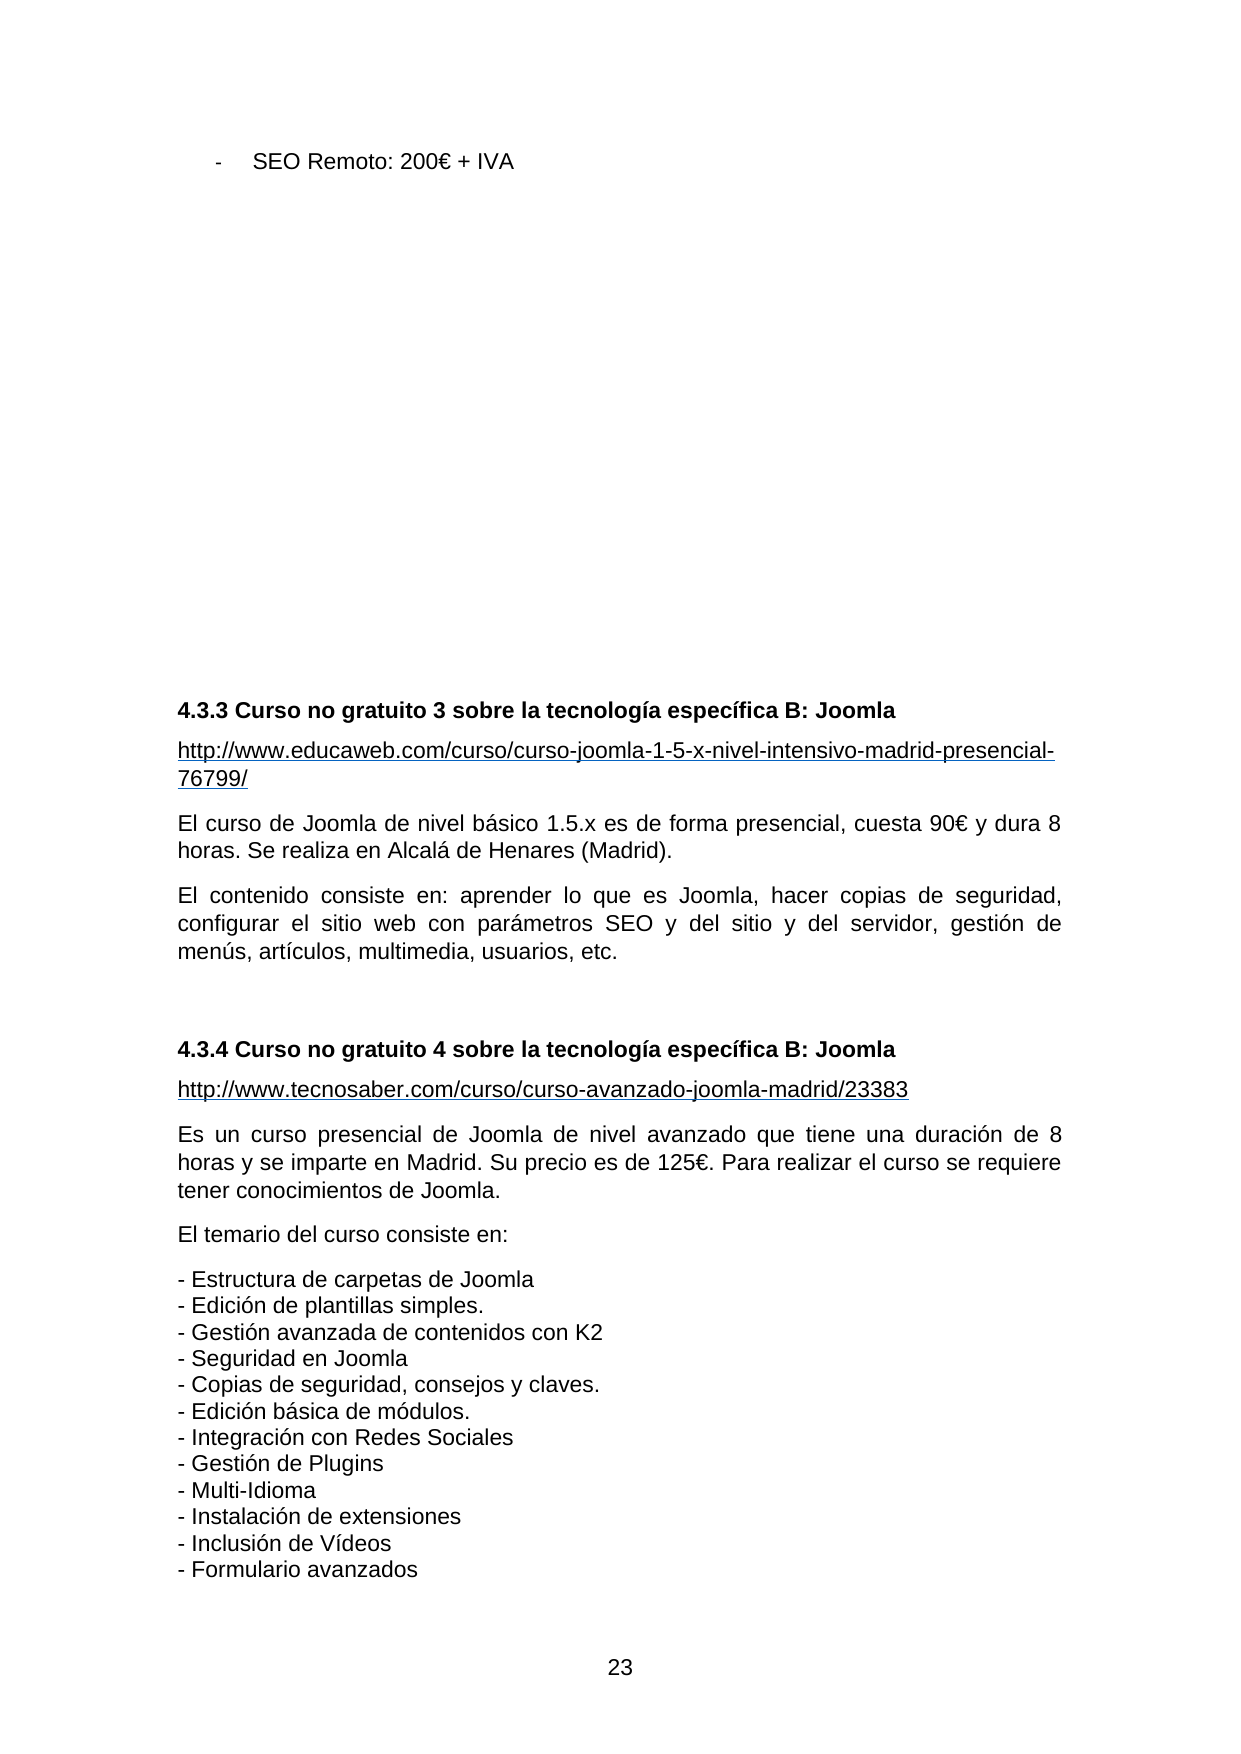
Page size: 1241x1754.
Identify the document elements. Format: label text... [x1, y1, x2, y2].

text - Inclusión de Vídeos [177, 1529, 1063, 1556]
text - Edición de plantillas simples. [177, 1292, 1063, 1319]
text http://www.educaweb.com/curso/curso-joomla-1-5-x-nivel-intensivo-madrid-presencial-76799/ [177, 737, 1063, 791]
text - Edición básica de módulos. [177, 1398, 1063, 1424]
text - Gestión avanzada de contenidos con K2 [177, 1319, 1063, 1345]
text - Copias de seguridad, consejos y claves. [177, 1371, 1063, 1398]
text Es un curso presencial de Joomla de nivel avanzado que tiene una duración de 8 horas y se imparte en Madrid. Su precio es de 125€. Para realizar el curso se requiere tener conocimientos de Joomla. [177, 1121, 1063, 1203]
text http://www.tecnosaber.com/curso/curso-avanzado-joomla-madrid/23383 [177, 1076, 1063, 1103]
text - Integración con Redes Sociales [177, 1424, 1063, 1450]
text - Multi-Idioma [177, 1477, 1063, 1503]
text - Instalación de extensiones [177, 1503, 1063, 1529]
text - Seguridad en Joomla [177, 1345, 1063, 1371]
text El curso de Joomla de nivel básico 1.5.x es de forma presencial, cuesta 90€ y dura 8 horas. Se realiza en Alcalá de Henares (Madrid). [177, 809, 1063, 864]
text - Formulario avanzados [177, 1556, 1063, 1582]
text - Gestión de Plugins [177, 1450, 1063, 1477]
text 4.3.4 Curso no gratuito 4 sobre la tecnología específica B: Joomla [177, 1036, 1063, 1062]
text 4.3.3 Curso no gratuito 3 sobre la tecnología específica B: Joomla [177, 697, 1063, 723]
text - Estructura de carpetas de Joomla [177, 1266, 1063, 1292]
text El temario del curso consiste en: [177, 1221, 1063, 1248]
list SEO Remoto: 200€ + IVA [215, 148, 1063, 174]
text El contenido consiste en: aprender lo que es Joomla, hacer copias de seguridad, configurar el sitio web con parámetros SEO y del sitio y del servidor, gestión de menús, artículos, multimedia, usuarios, etc. [177, 882, 1063, 964]
